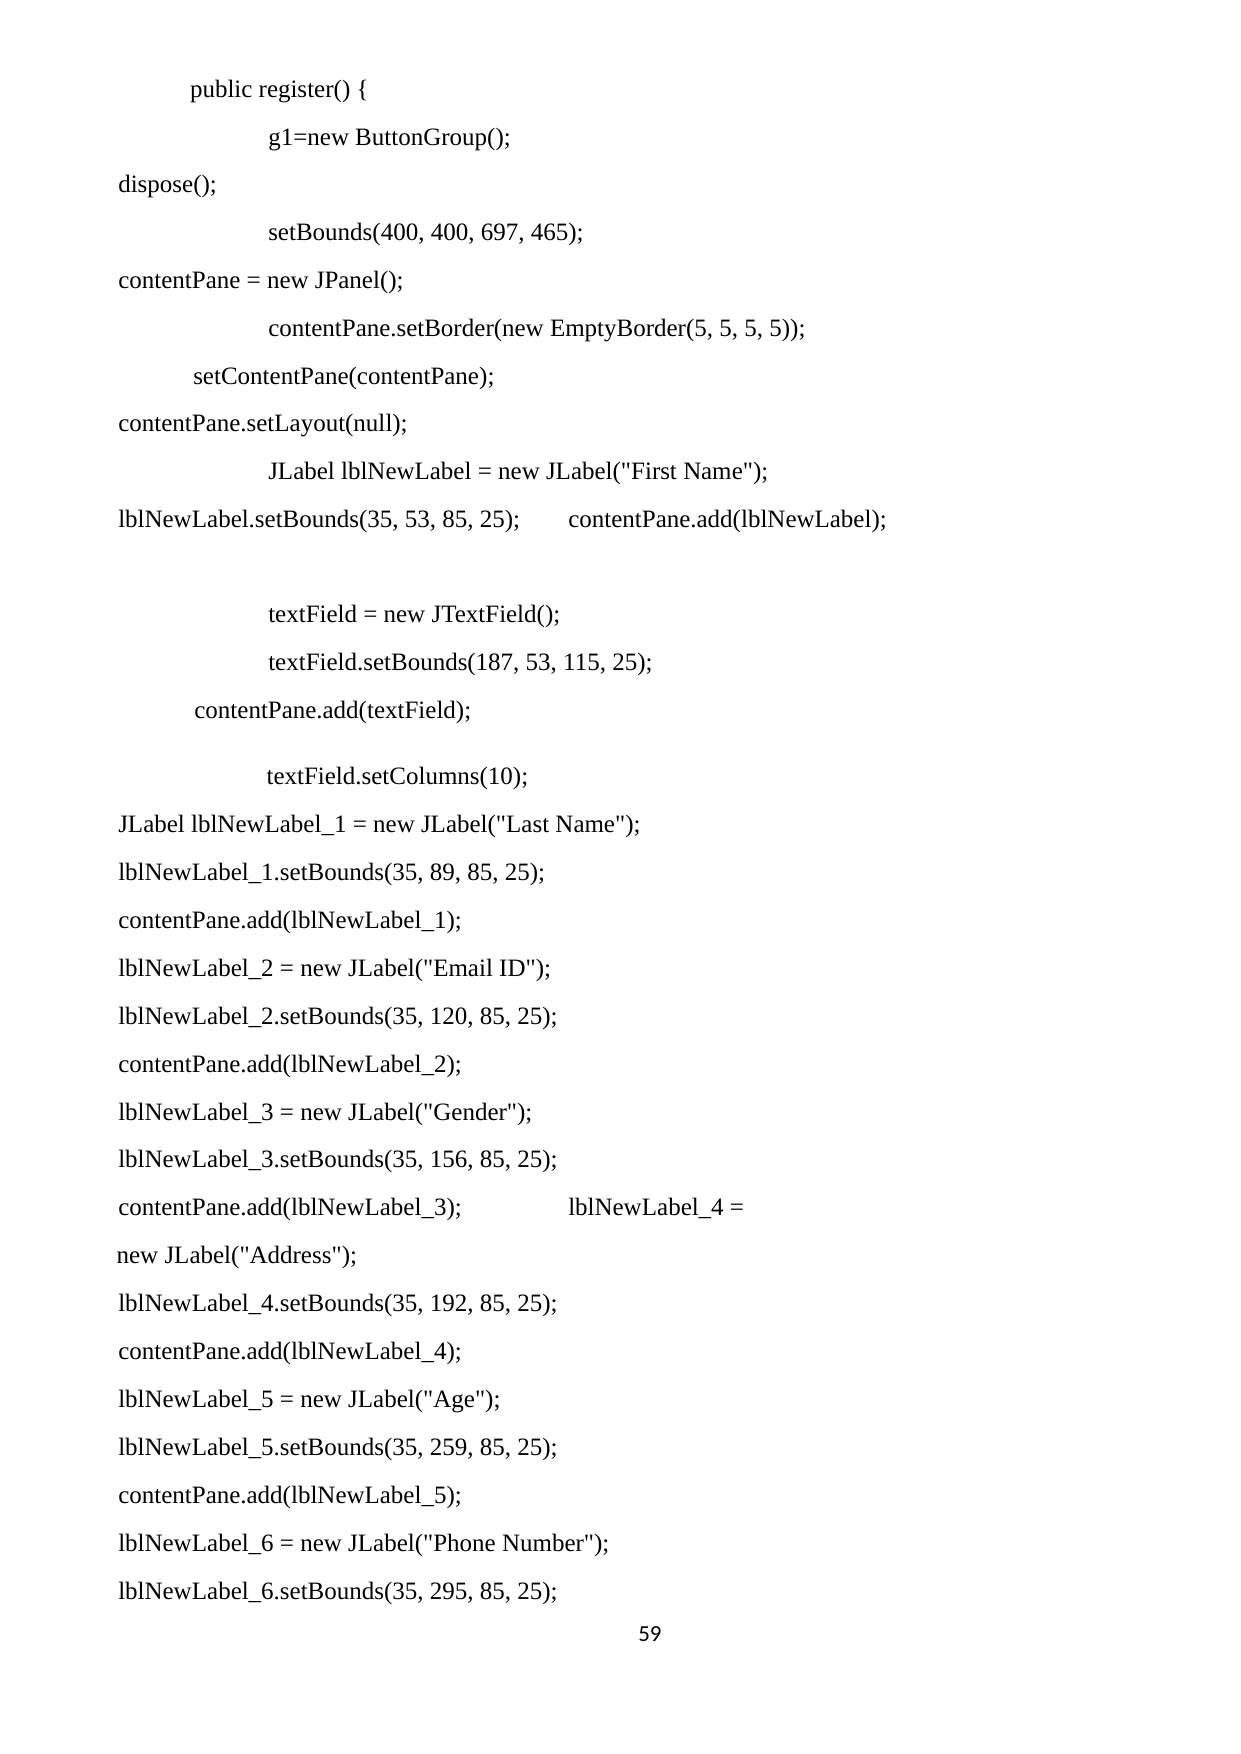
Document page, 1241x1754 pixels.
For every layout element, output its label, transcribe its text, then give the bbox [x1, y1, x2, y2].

text contentPane.setBorder(new EmptyBorder(5, 5, 5, 5)); setContentPane(contentPane); contentPane.setLayout(null); [116, 313, 865, 437]
text JLabel lblNewLabel = new JLabel("First Name"); lblNewLabel.setBounds(35, 53, 85, 25); contentPane.add(lblNewLabel); [116, 456, 995, 580]
text setBounds(400, 400, 697, 465); contentPane = new JPanel(); [116, 217, 712, 294]
text public register() { [116, 74, 1189, 102]
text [116, 761, 790, 1604]
text g1=new ButtonGroup(); dispose(); [116, 122, 615, 198]
text textField = new JTextField(); textField.setBounds(187, 53, 115, 25); contentPane.add(textField); [193, 599, 819, 724]
